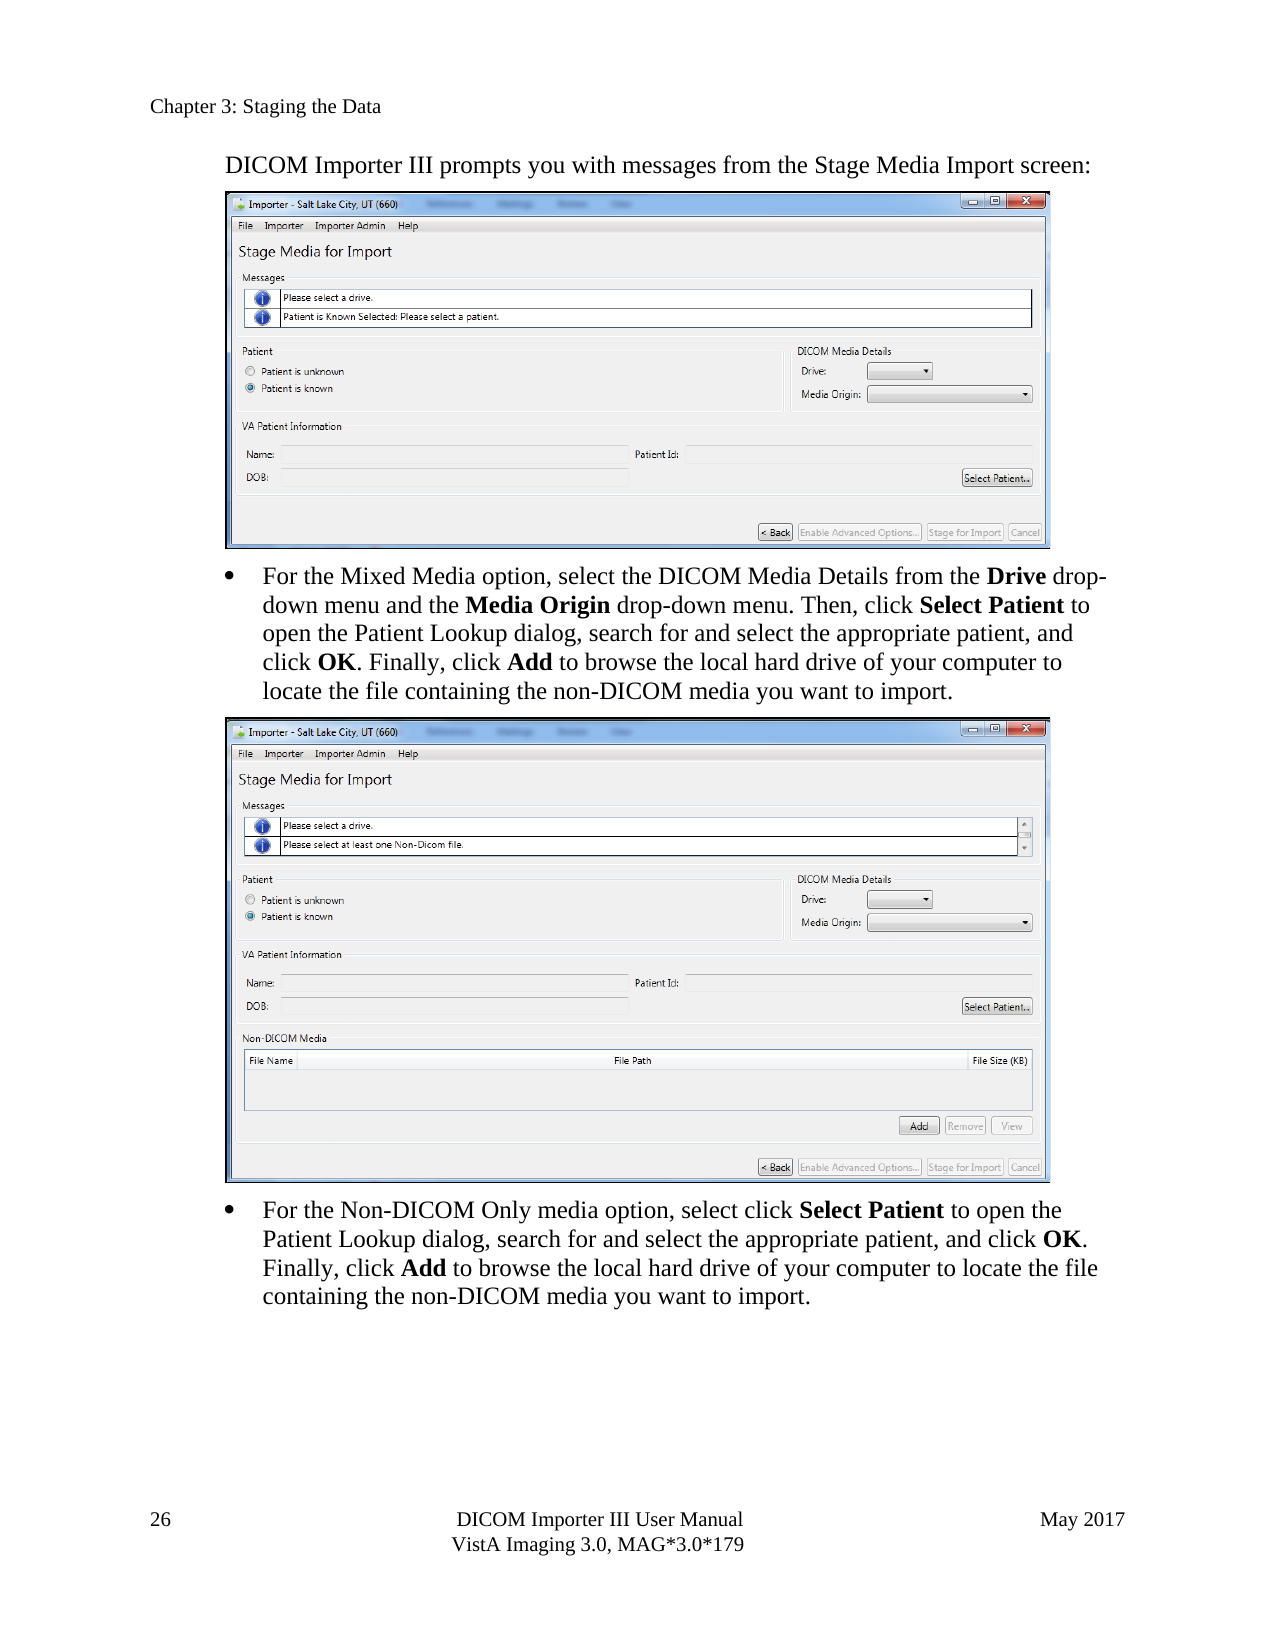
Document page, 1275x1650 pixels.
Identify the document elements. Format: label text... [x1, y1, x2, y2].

picture [225, 717, 1050, 1183]
list For the Mixed Media option, select the DICOM Media Details from the Drive drop-down menu and the Media Origin drop-down menu. Then, click Select Patient to open the Patient Lookup dialog, search for and select the appropriate patient, and click OK. Finally, click Add to browse the local hard drive of your computer to locate the file containing the non-DICOM media you want to import. [225, 561, 1125, 705]
list For the Non-DICOM Only media option, select click Select Patient to open the Patient Lookup dialog, search for and select the appropriate patient, and click OK. Finally, click Add to browse the local hard drive of your computer to locate the file containing the non-DICOM media you want to import. [225, 1195, 1125, 1310]
list DICOM Importer III prompts you with messages from the Stage Media Import screen: [225, 150, 1125, 179]
picture [225, 191, 1050, 549]
